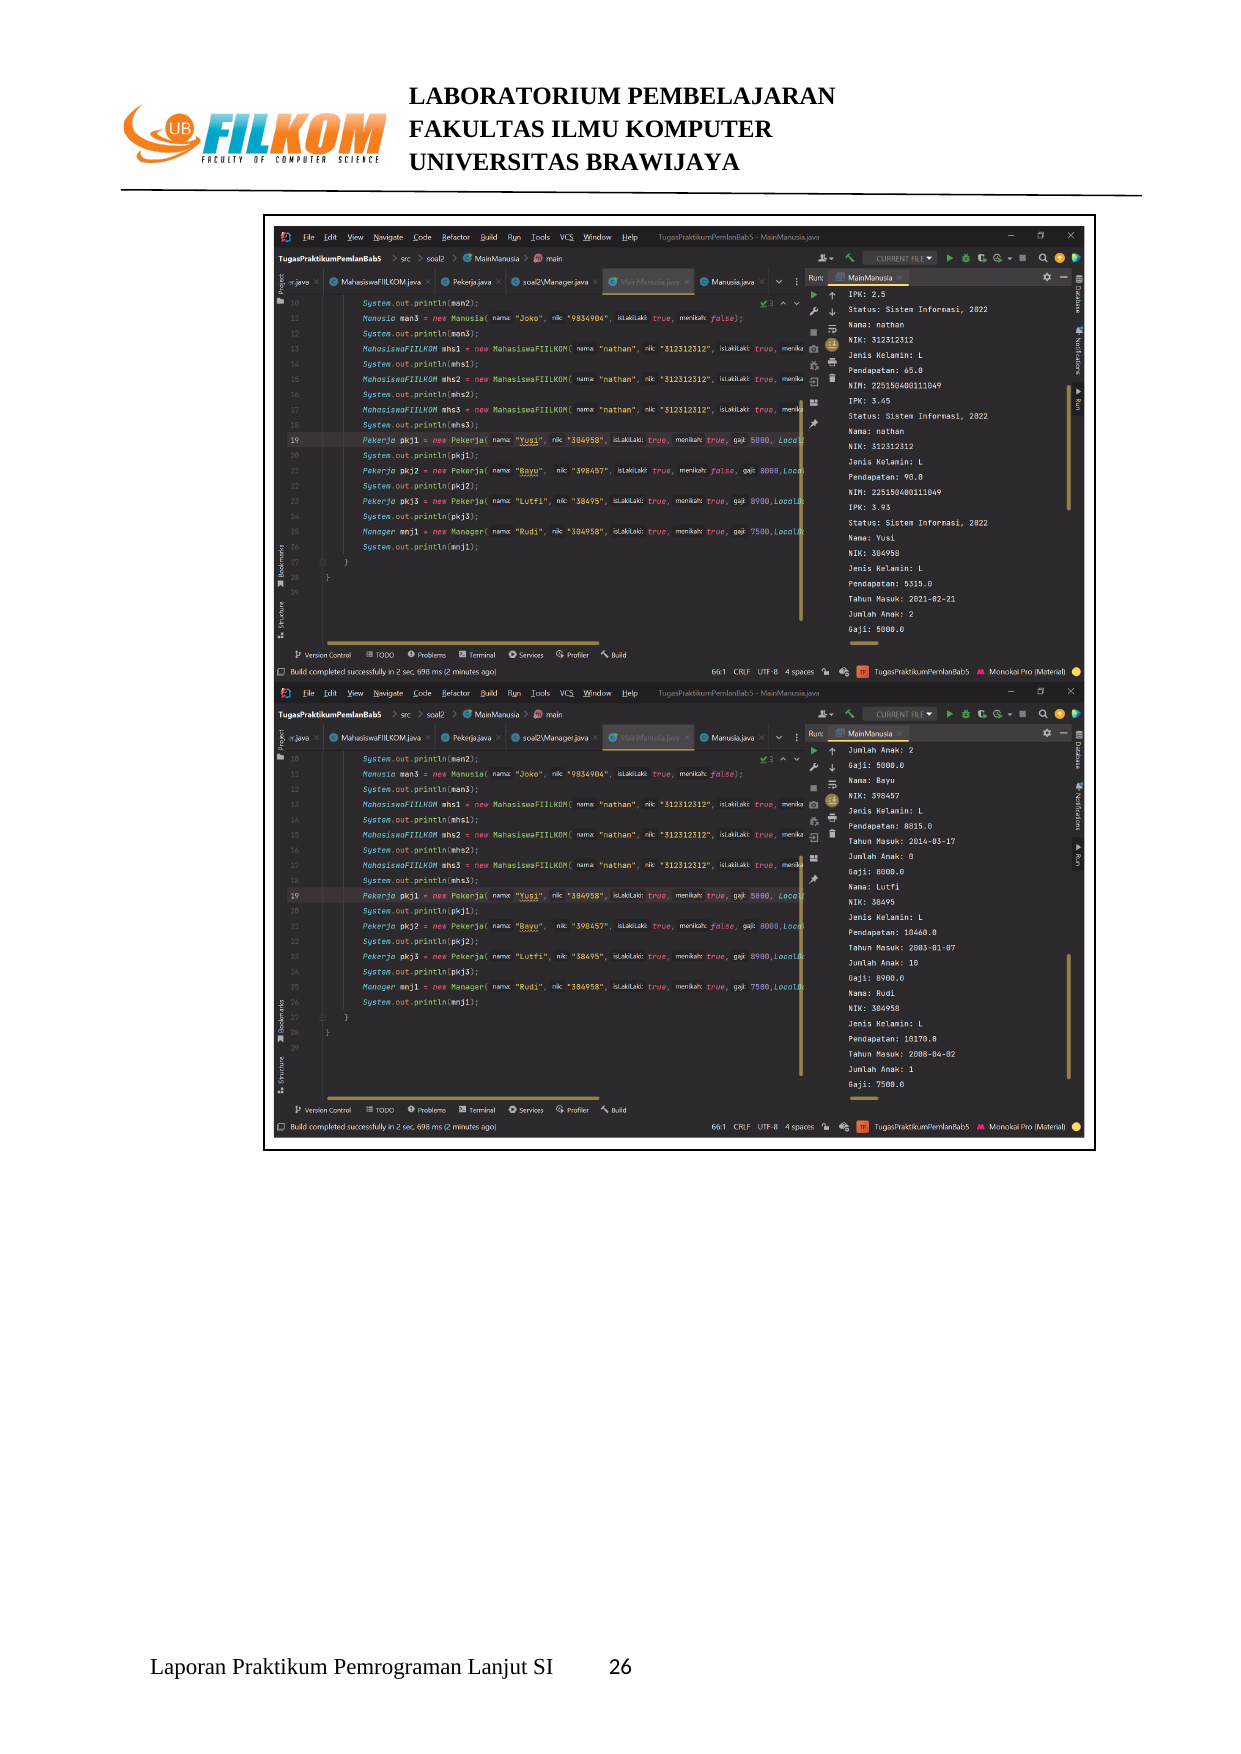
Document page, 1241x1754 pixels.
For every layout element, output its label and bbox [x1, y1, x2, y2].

picture [123, 104, 387, 163]
picture [273, 226, 1085, 1138]
table_header [265, 216, 1094, 1148]
